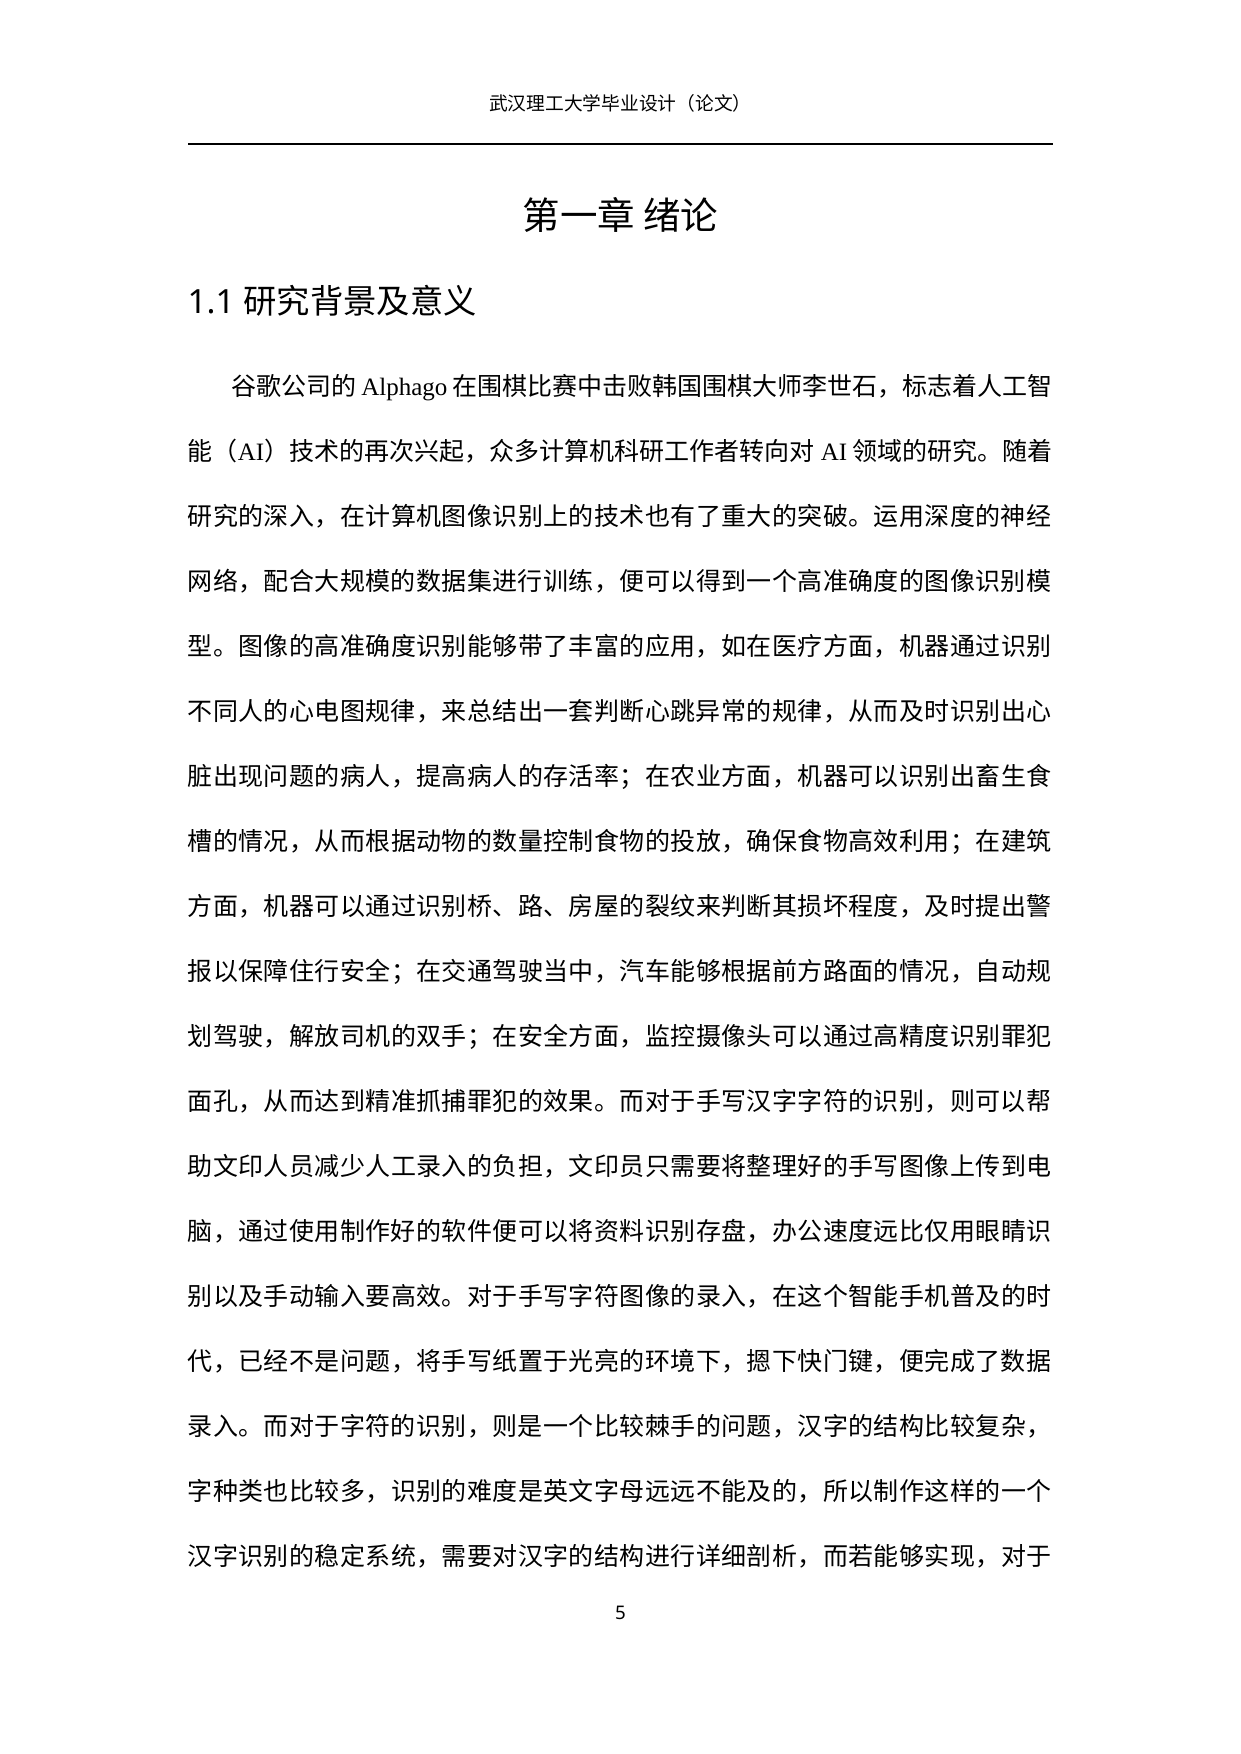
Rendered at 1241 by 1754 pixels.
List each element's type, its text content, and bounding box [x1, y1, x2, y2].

subtitle 第一章 绪论 [187, 181, 1053, 246]
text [187, 352, 1053, 1587]
subtitle 1.1 研究背景及意义 [187, 266, 1053, 331]
